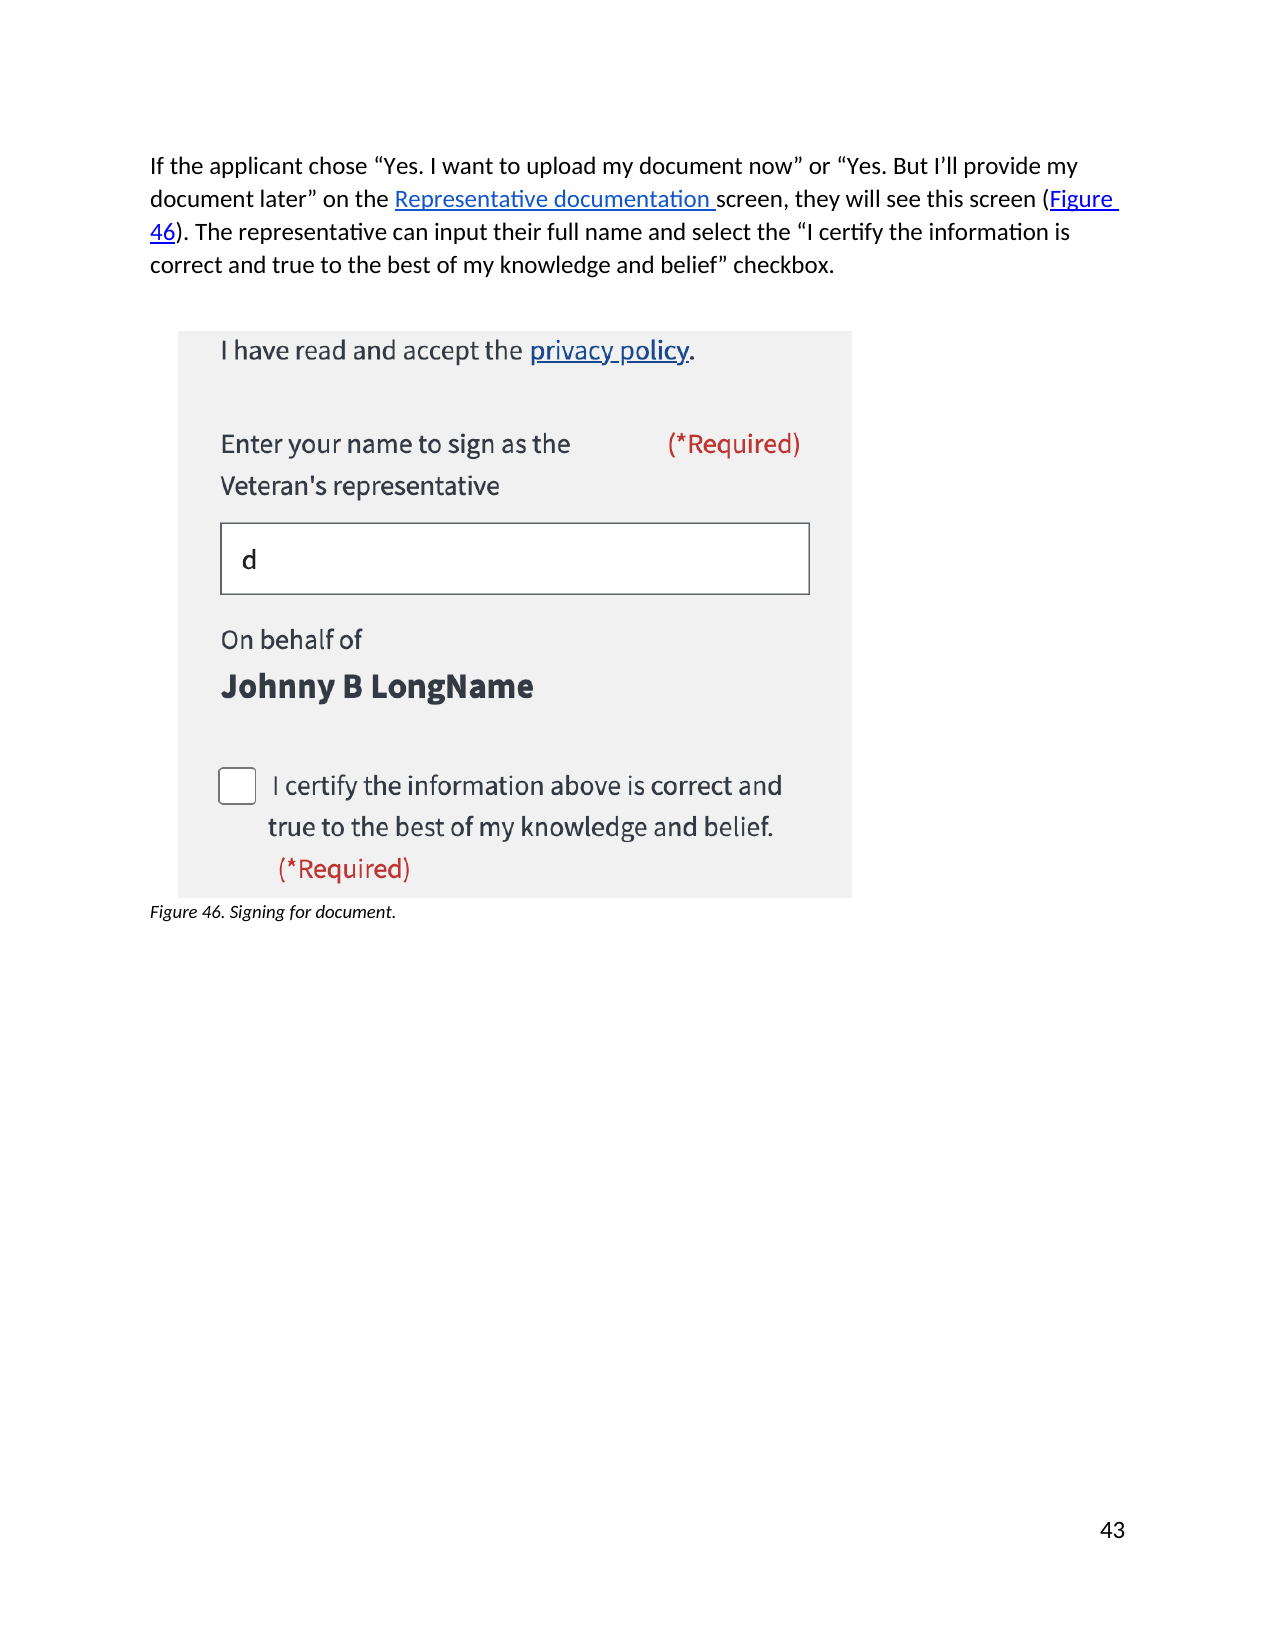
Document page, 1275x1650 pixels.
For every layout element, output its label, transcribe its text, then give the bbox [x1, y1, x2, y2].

text If the applicant chose “Yes. I want to upload my document now” or “Yes. But I’ll provide my document later” on the Representative documentation screen, they will see this screen (Figure 46). The representative can input their full name and select the “I certify the information is correct and true to the best of my knowledge and belief” checkbox. [150, 150, 1125, 312]
picture [150, 331, 874, 898]
